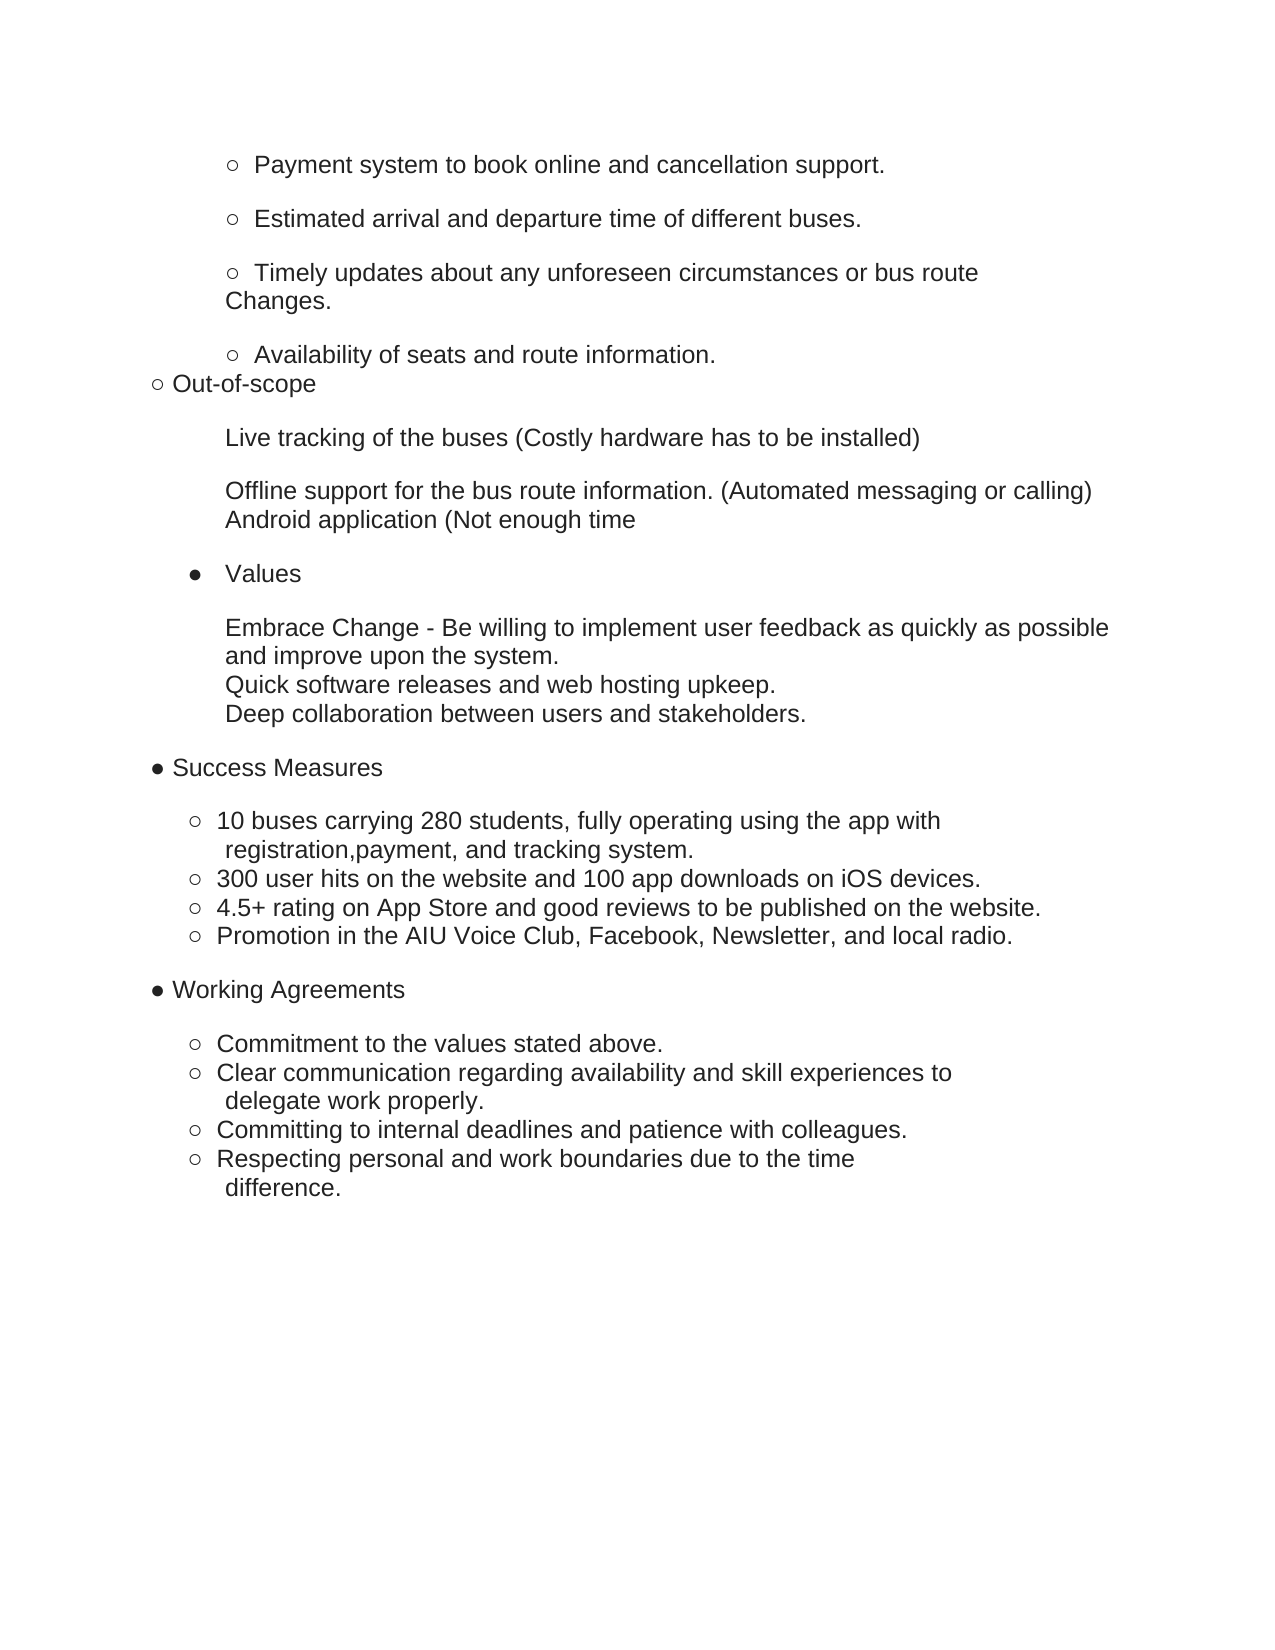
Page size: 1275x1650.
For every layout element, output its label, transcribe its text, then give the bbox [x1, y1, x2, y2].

text Live tracking of the buses (Costly hardware has to be installed) [225, 422, 1125, 451]
text Offline support for the bus route information. (Automated messaging or calling) Android application (Not enough time [225, 476, 1125, 534]
text ○ Availability of seats and route information. ○ Out-of-scope [150, 340, 1125, 397]
list Values [187, 559, 1125, 587]
list ○ Commitment to the values stated above. [187, 1029, 1125, 1057]
text ○ Estimated arrival and departure time of different buses. [225, 204, 1125, 232]
list ○ Committing to internal deadlines and patience with colleagues. [187, 1115, 1125, 1144]
list ○ 300 user hits on the website and 100 app downloads on iOS devices. [187, 864, 1125, 892]
list ○ 4.5+ rating on App Store and good reviews to be published on the website. [187, 892, 1125, 921]
text ● Working Agreements [150, 975, 1125, 1004]
text Embrace Change - Be willing to implement user feedback as quickly as possible and improve upon the system. Quick software releases and web hosting upkeep. Deep collaboration between users and stakeholders. [225, 612, 1125, 727]
text ○ Timely updates about any unforeseen circumstances or bus route Changes. [225, 257, 1125, 315]
list ○ 10 buses carrying 280 students, fully operating using the app with registration,payment, and tracking system. [187, 806, 1125, 864]
list ○ Respecting personal and work boundaries due to the time difference. [187, 1144, 1125, 1201]
list ○ Promotion in the AIU Voice Club, Facebook, Newsletter, and local radio. [187, 921, 1125, 950]
text ○ Payment system to book online and cancellation support. [225, 150, 1125, 179]
list ○ Clear communication regarding availability and skill experiences to delegate work properly. [187, 1057, 1125, 1115]
text ● Success Measures [150, 752, 1125, 781]
